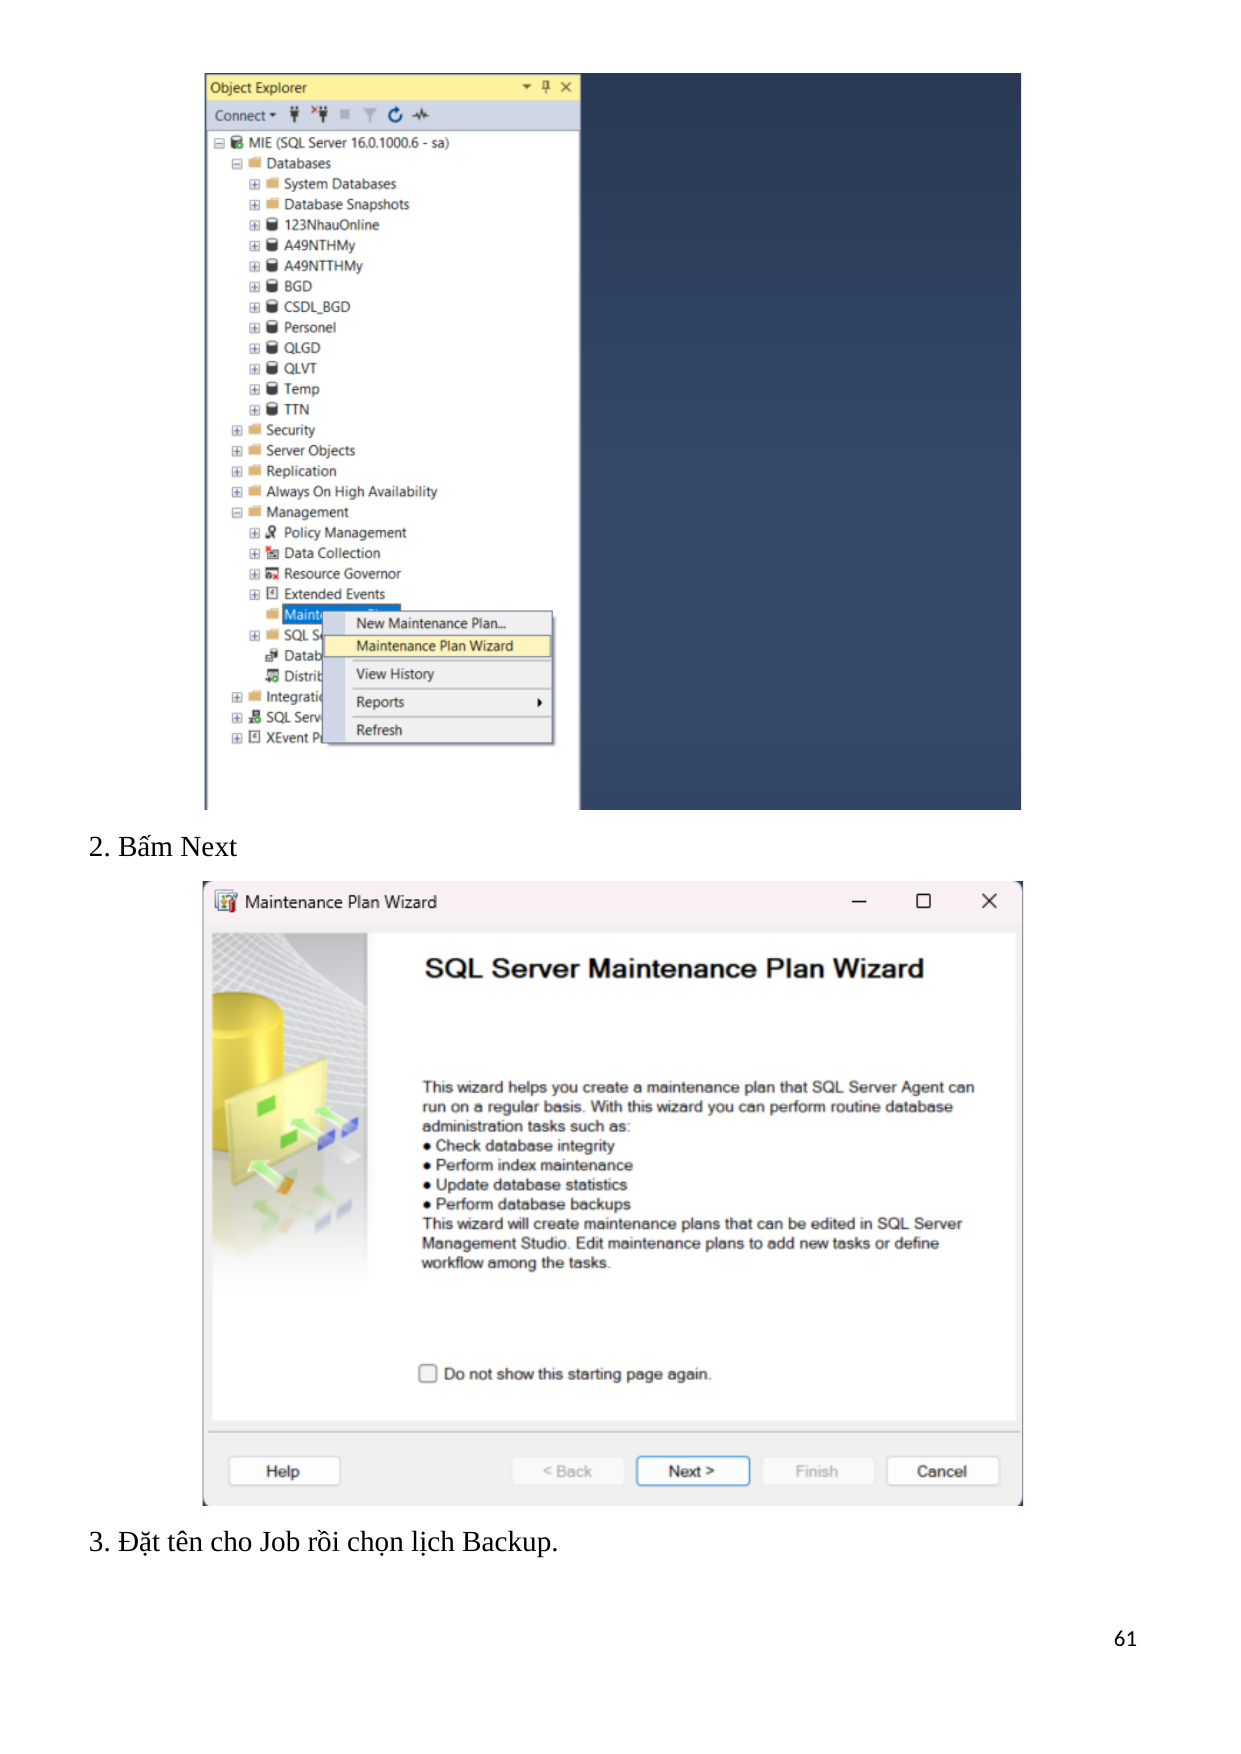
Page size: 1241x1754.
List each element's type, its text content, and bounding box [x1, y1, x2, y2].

text 2. Bấm Next [89, 829, 1137, 862]
picture [204, 73, 1022, 810]
picture [202, 881, 1024, 1506]
text 3. Đặt tên cho Job rồi chọn lịch Backup. [89, 1524, 1137, 1558]
